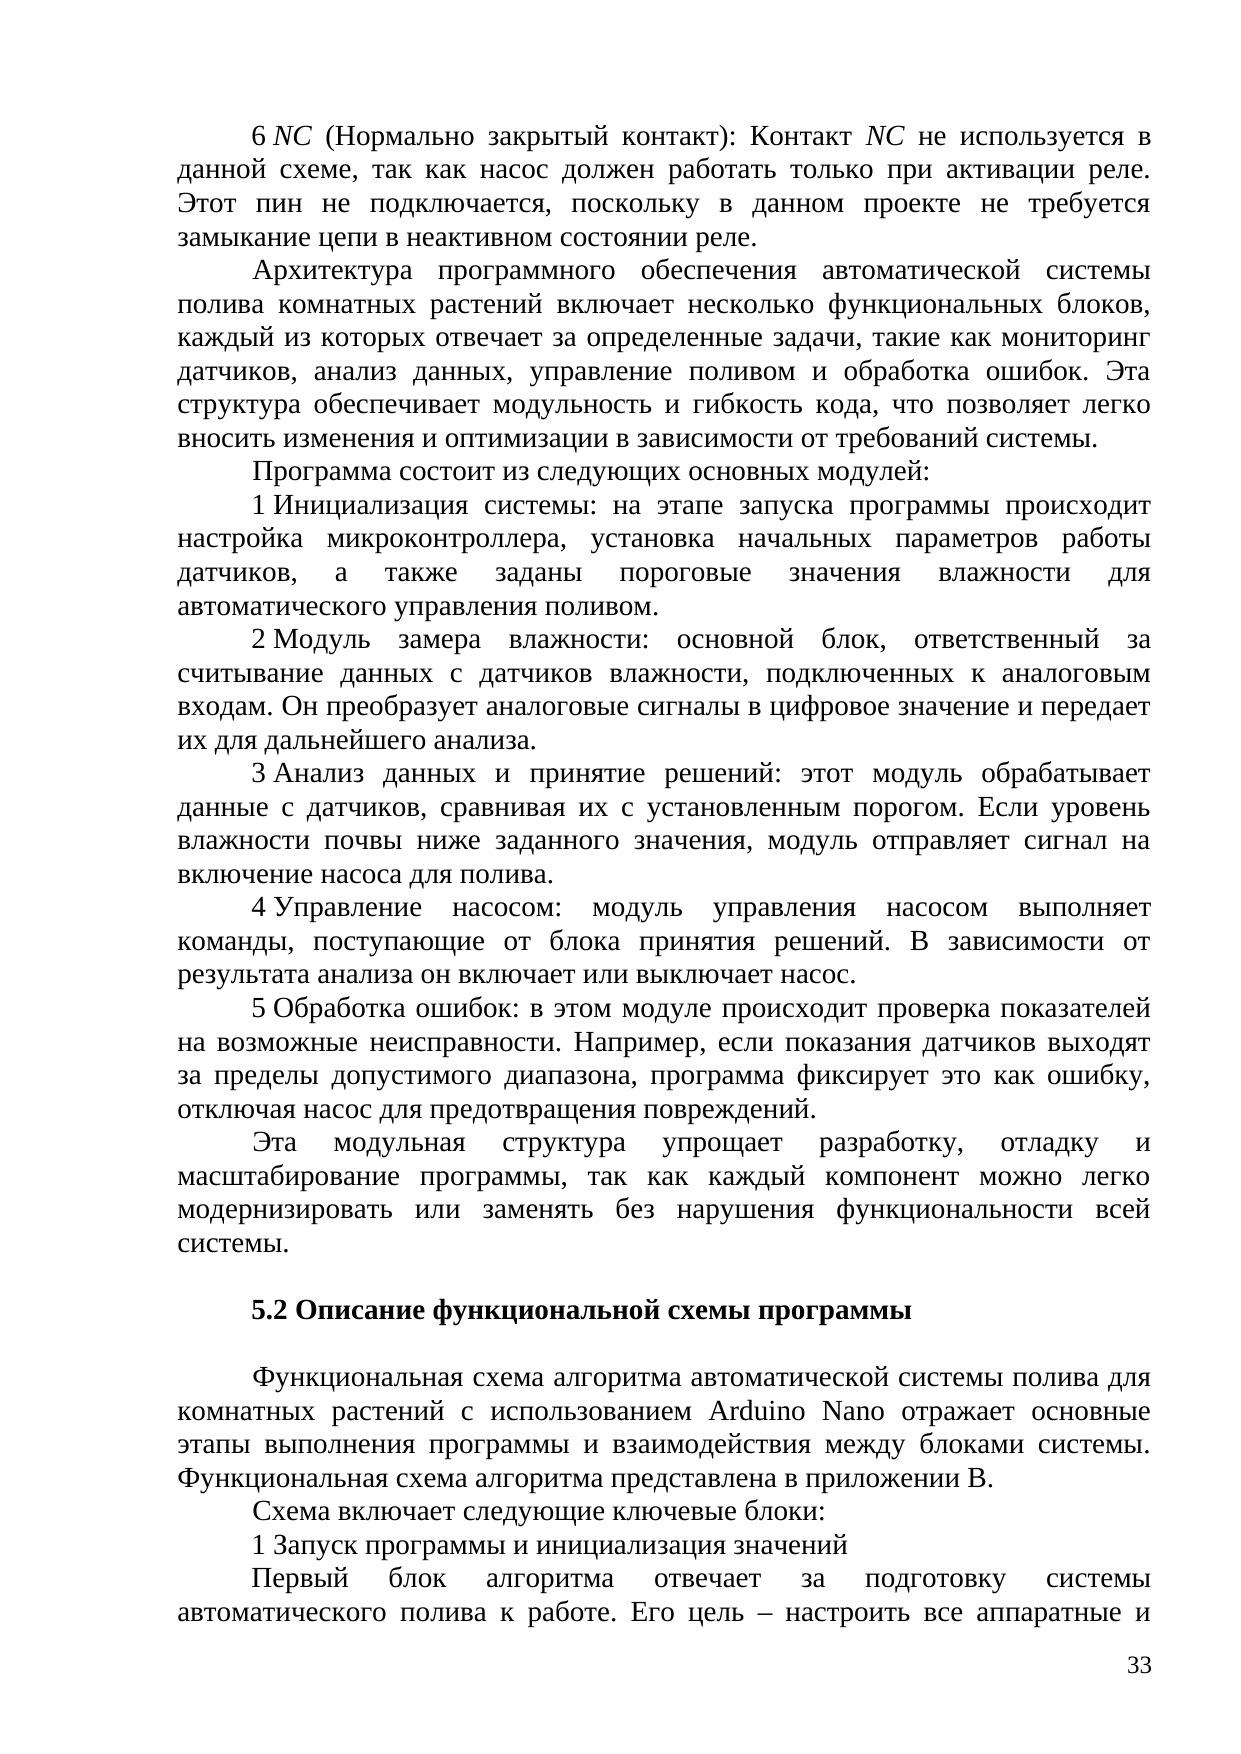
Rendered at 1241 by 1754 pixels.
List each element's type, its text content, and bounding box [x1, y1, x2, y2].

list Инициализация системы: на этапе запуска программы происходит настройка микроконтроллера, установка начальных параметров работы датчиков, а также заданы пороговые значения влажности для автоматического управления поливом. [177, 487, 1152, 621]
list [177, 1560, 1152, 1627]
text Функциональная схема алгоритма автоматической системы полива для комнатных растений с использованием Arduino Nano отражает основные этапы выполнения программы и взаимодействия между блоками системы. Функциональная схема алгоритма представлена в приложении В. [177, 1359, 1152, 1493]
list Запуск программы и инициализация значений [251, 1527, 1152, 1560]
list Модуль замера влажности: основной блок, ответственный за считывание данных с датчиков влажности, подключенных к аналоговым входам. Он преобразует аналоговые сигналы в цифровое значение и передает их для дальнейшего анализа. [177, 621, 1152, 755]
text Эта модульная структура упрощает разработку, отладку и масштабирование программы, так как каждый компонент можно легко модернизировать или заменять без нарушения функциональности всей системы. [177, 1124, 1152, 1258]
list Анализ данных и принятие решений: этот модуль обрабатывает данные с датчиков, сравнивая их с установленным порогом. Если уровень влажности почвы ниже заданного значения, модуль отправляет сигнал на включение насоса для полива. [177, 755, 1152, 889]
text Схема включает следующие ключевые блоки: [177, 1493, 1152, 1527]
text Архитектура программного обеспечения автоматической системы полива комнатных растений включает несколько функциональных блоков, каждый из которых отвечает за определенные задачи, такие как мониторинг датчиков, анализ данных, управление поливом и обработка ошибок. Эта структура обеспечивает модульность и гибкость кода, что позволяет легко вносить изменения и оптимизации в зависимости от требований системы. [177, 252, 1152, 453]
list Управление насосом: модуль управления насосом выполняет команды, поступающие от блока принятия решений. В зависимости от результата анализа он включает или выключает насос. [177, 889, 1152, 990]
text 6 NC (Нормально закрытый контакт): Контакт NC не используется в данной схеме, так как насос должен работать только при активации реле. Этот пин не подключается, поскольку в данном проекте не требуется замыкание цепи в неактивном состоянии реле. [177, 118, 1152, 252]
list Описание функциональной схемы программы [251, 1292, 1152, 1326]
text Программа состоит из следующих основных модулей: [177, 453, 1152, 487]
list Обработка ошибок: в этом модуле происходит проверка показателей на возможные неисправности. Например, если показания датчиков выходят за пределы допустимого диапазона, программа фиксирует это как ошибку, отключая насос для предотвращения повреждений. [177, 990, 1152, 1124]
